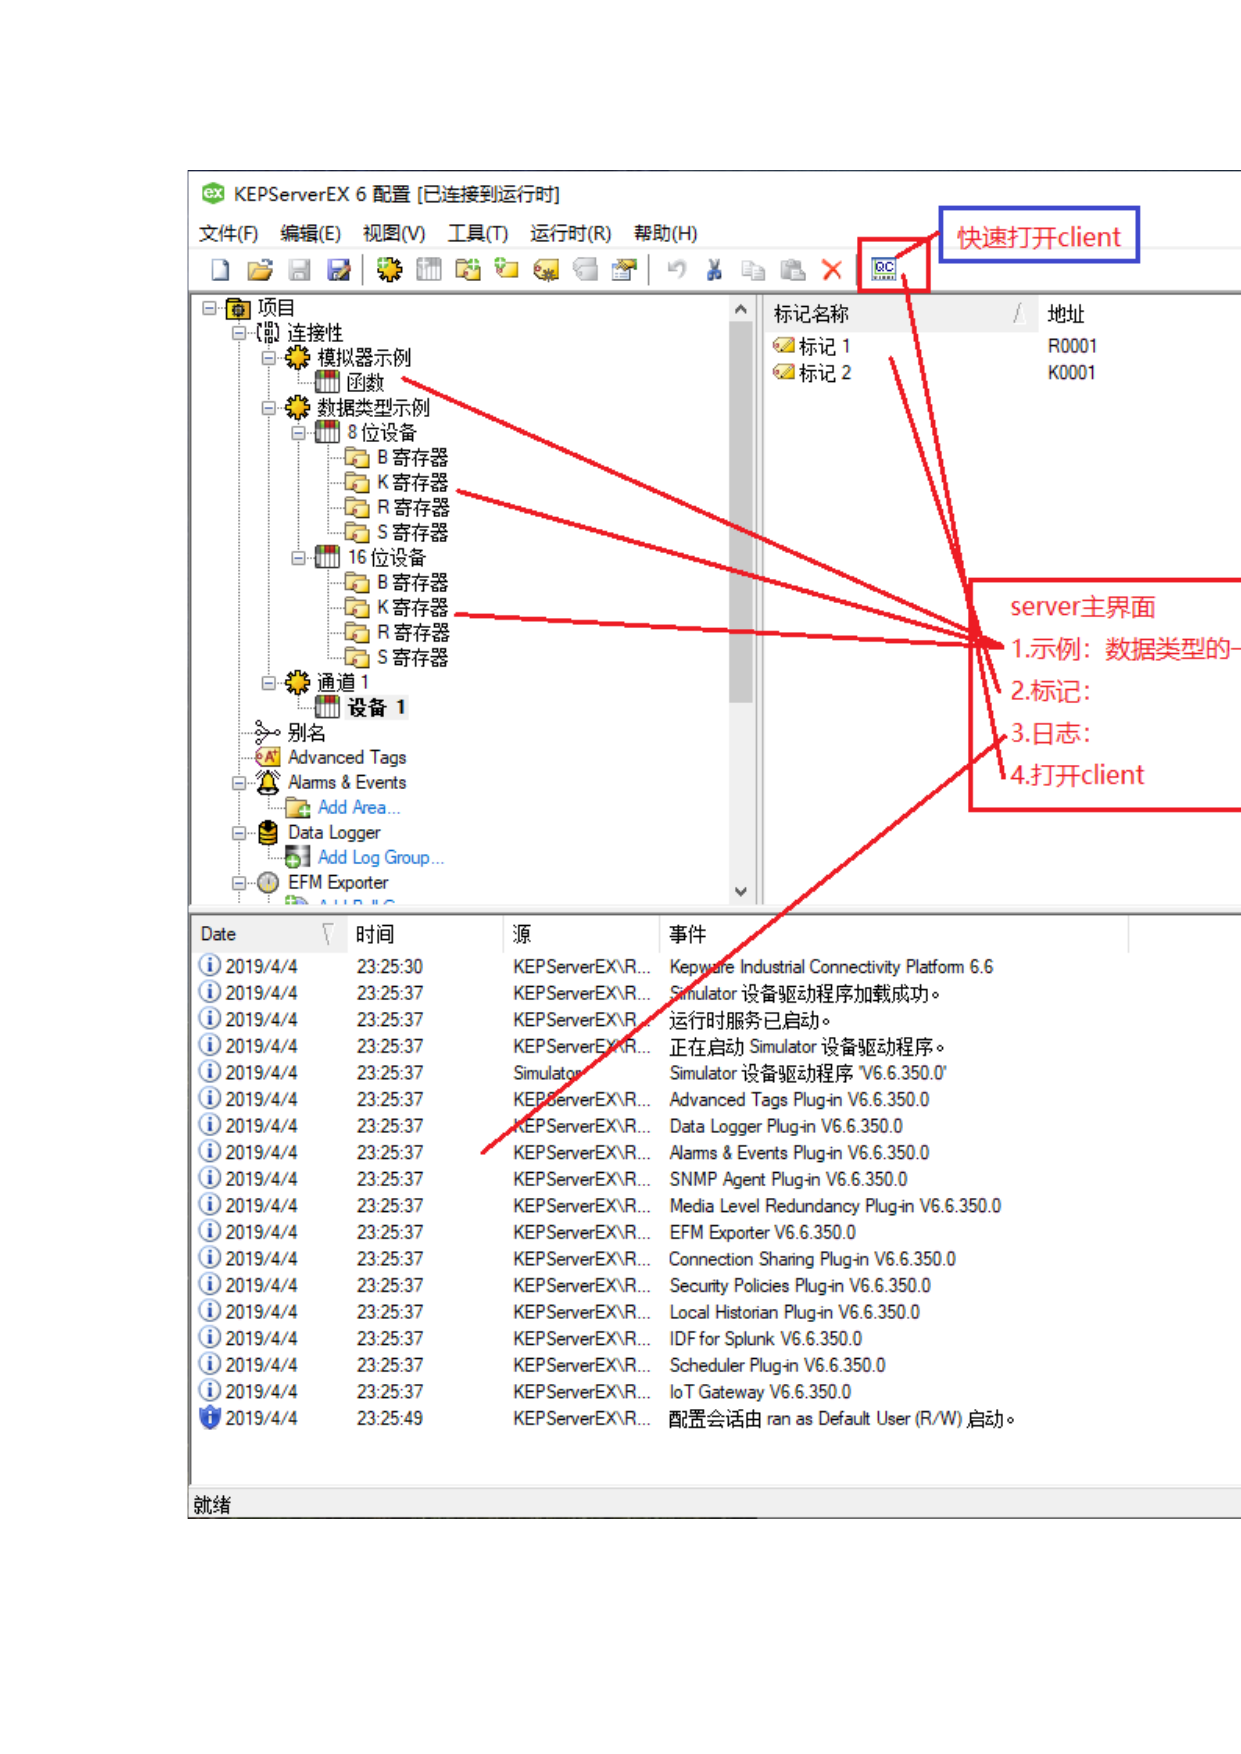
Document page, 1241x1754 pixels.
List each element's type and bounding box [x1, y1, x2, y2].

picture [187, 170, 1241, 1519]
